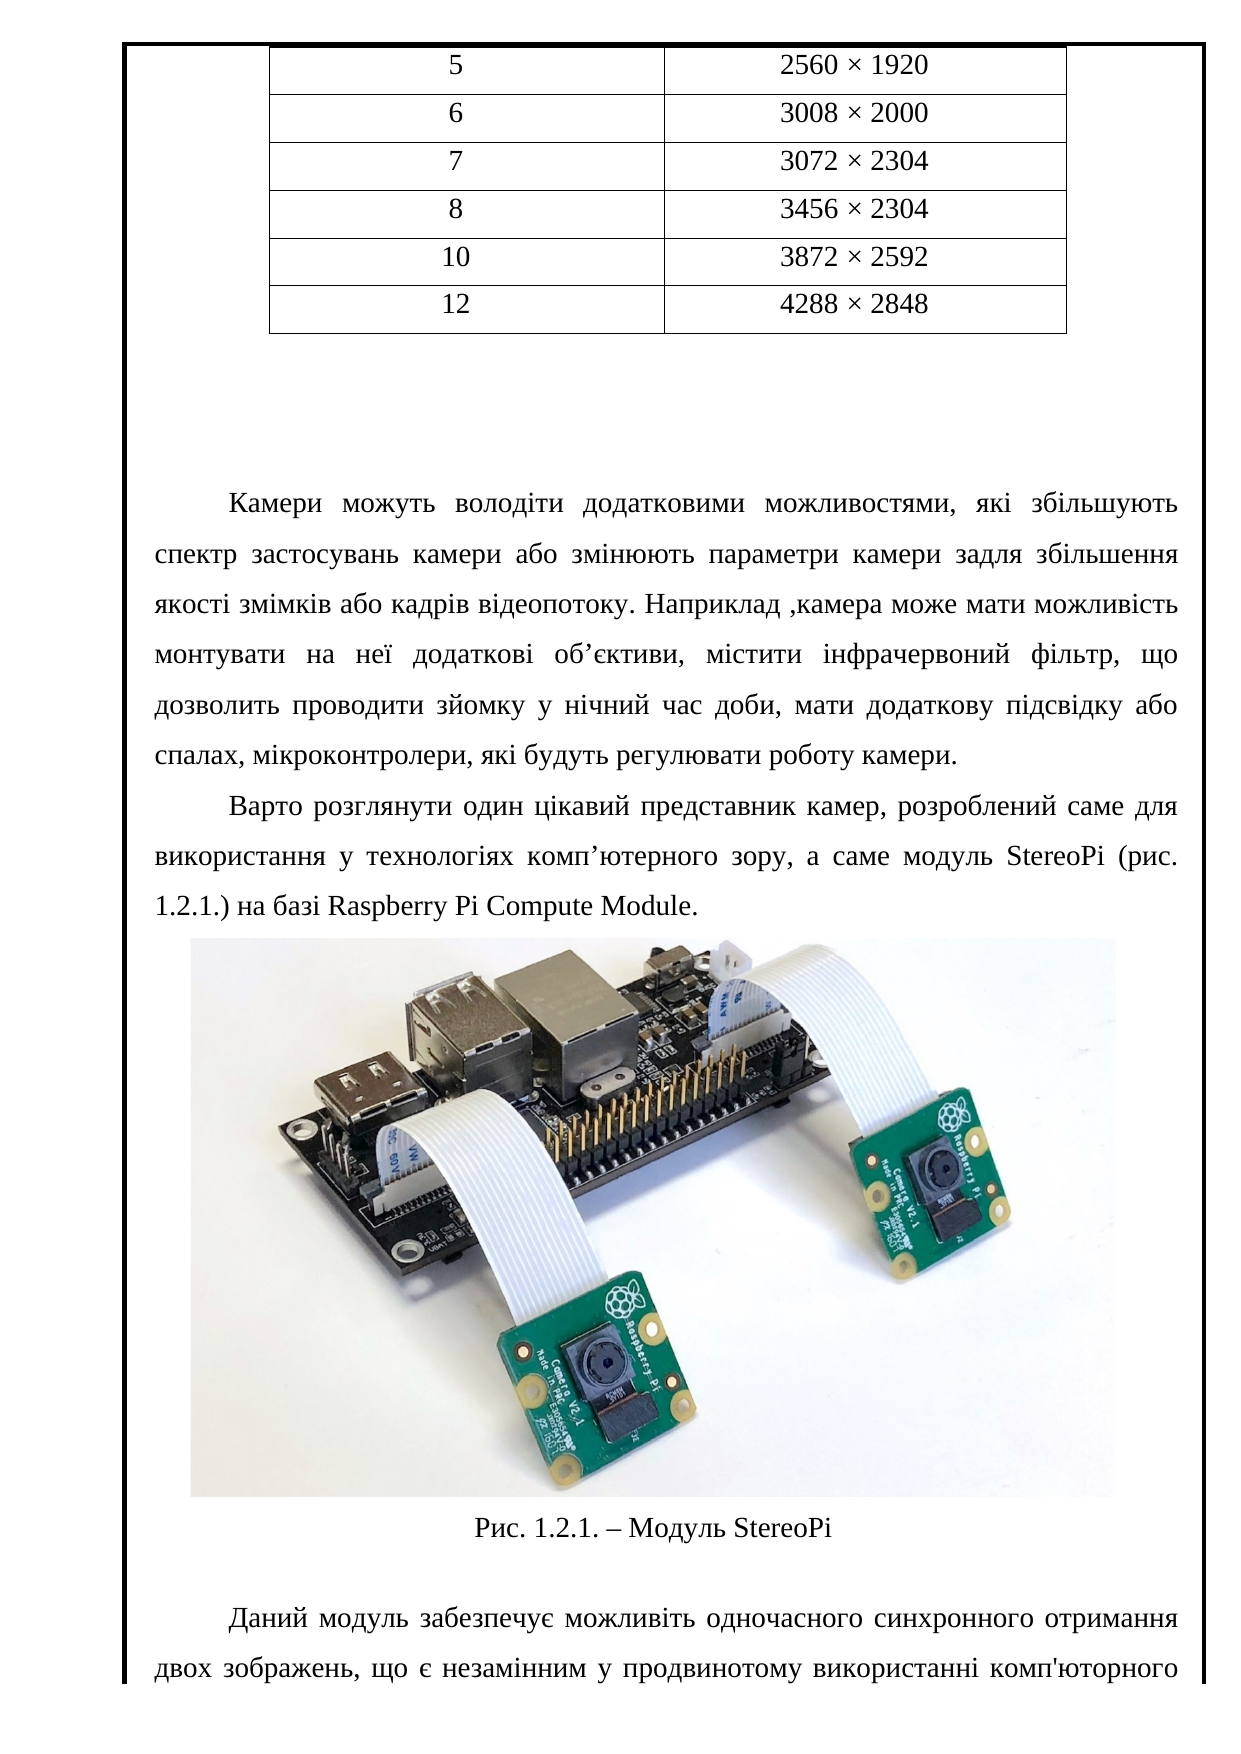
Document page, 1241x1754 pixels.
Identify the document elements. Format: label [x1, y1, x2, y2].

picture [190, 938, 1116, 1497]
table_header [127, 46, 1202, 1684]
